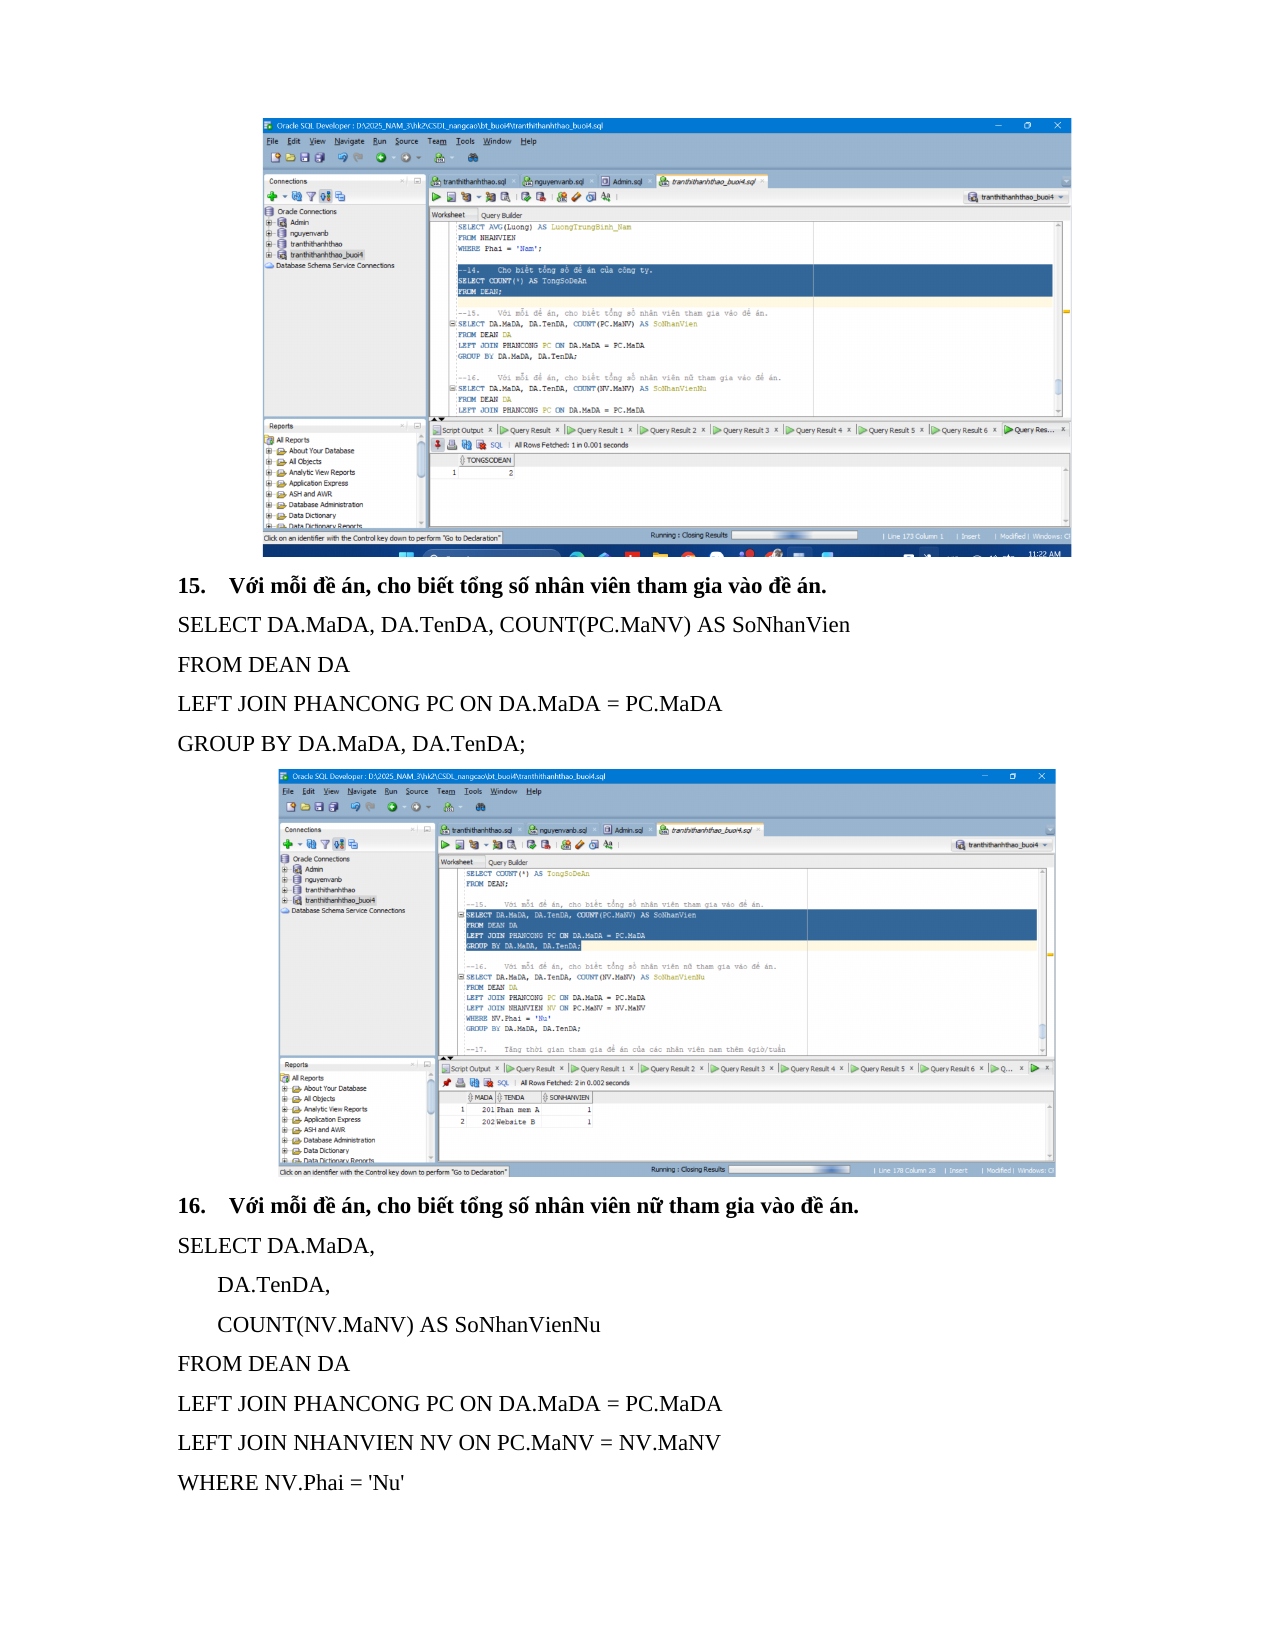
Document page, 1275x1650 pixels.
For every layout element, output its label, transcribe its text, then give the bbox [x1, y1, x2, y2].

picture [278, 769, 1056, 1177]
text 15. Với mỗi đề án, cho biết tổng số nhân viên tham gia vào đề án. [177, 572, 1157, 598]
text LEFT JOIN PHANCONG PC ON DA.MaDA = PC.MaDA [177, 1389, 1157, 1416]
text SELECT DA.MaDA, DA.TenDA, COUNT(PC.MaNV) AS SoNhanVien [177, 611, 1157, 638]
text COUNT(NV.MaNV) AS SoNhanVienNu [177, 1311, 1157, 1337]
text FROM DEAN DA [177, 651, 1157, 677]
picture [262, 118, 1072, 557]
text WHERE NV.Phai = 'Nu' [177, 1468, 1157, 1495]
text DA.TenDA, [177, 1271, 1157, 1297]
text LEFT JOIN PHANCONG PC ON DA.MaDA = PC.MaDA [177, 690, 1157, 717]
text GROUP BY DA.MaDA, DA.TenDA; [177, 730, 1157, 756]
text SELECT DA.MaDA, [177, 1232, 1157, 1258]
text FROM DEAN DA [177, 1350, 1157, 1376]
text LEFT JOIN NHANVIEN NV ON PC.MaNV = NV.MaNV [177, 1429, 1157, 1455]
text 16. Với mỗi đề án, cho biết tổng số nhân viên nữ tham gia vào đề án. [177, 1192, 1157, 1218]
